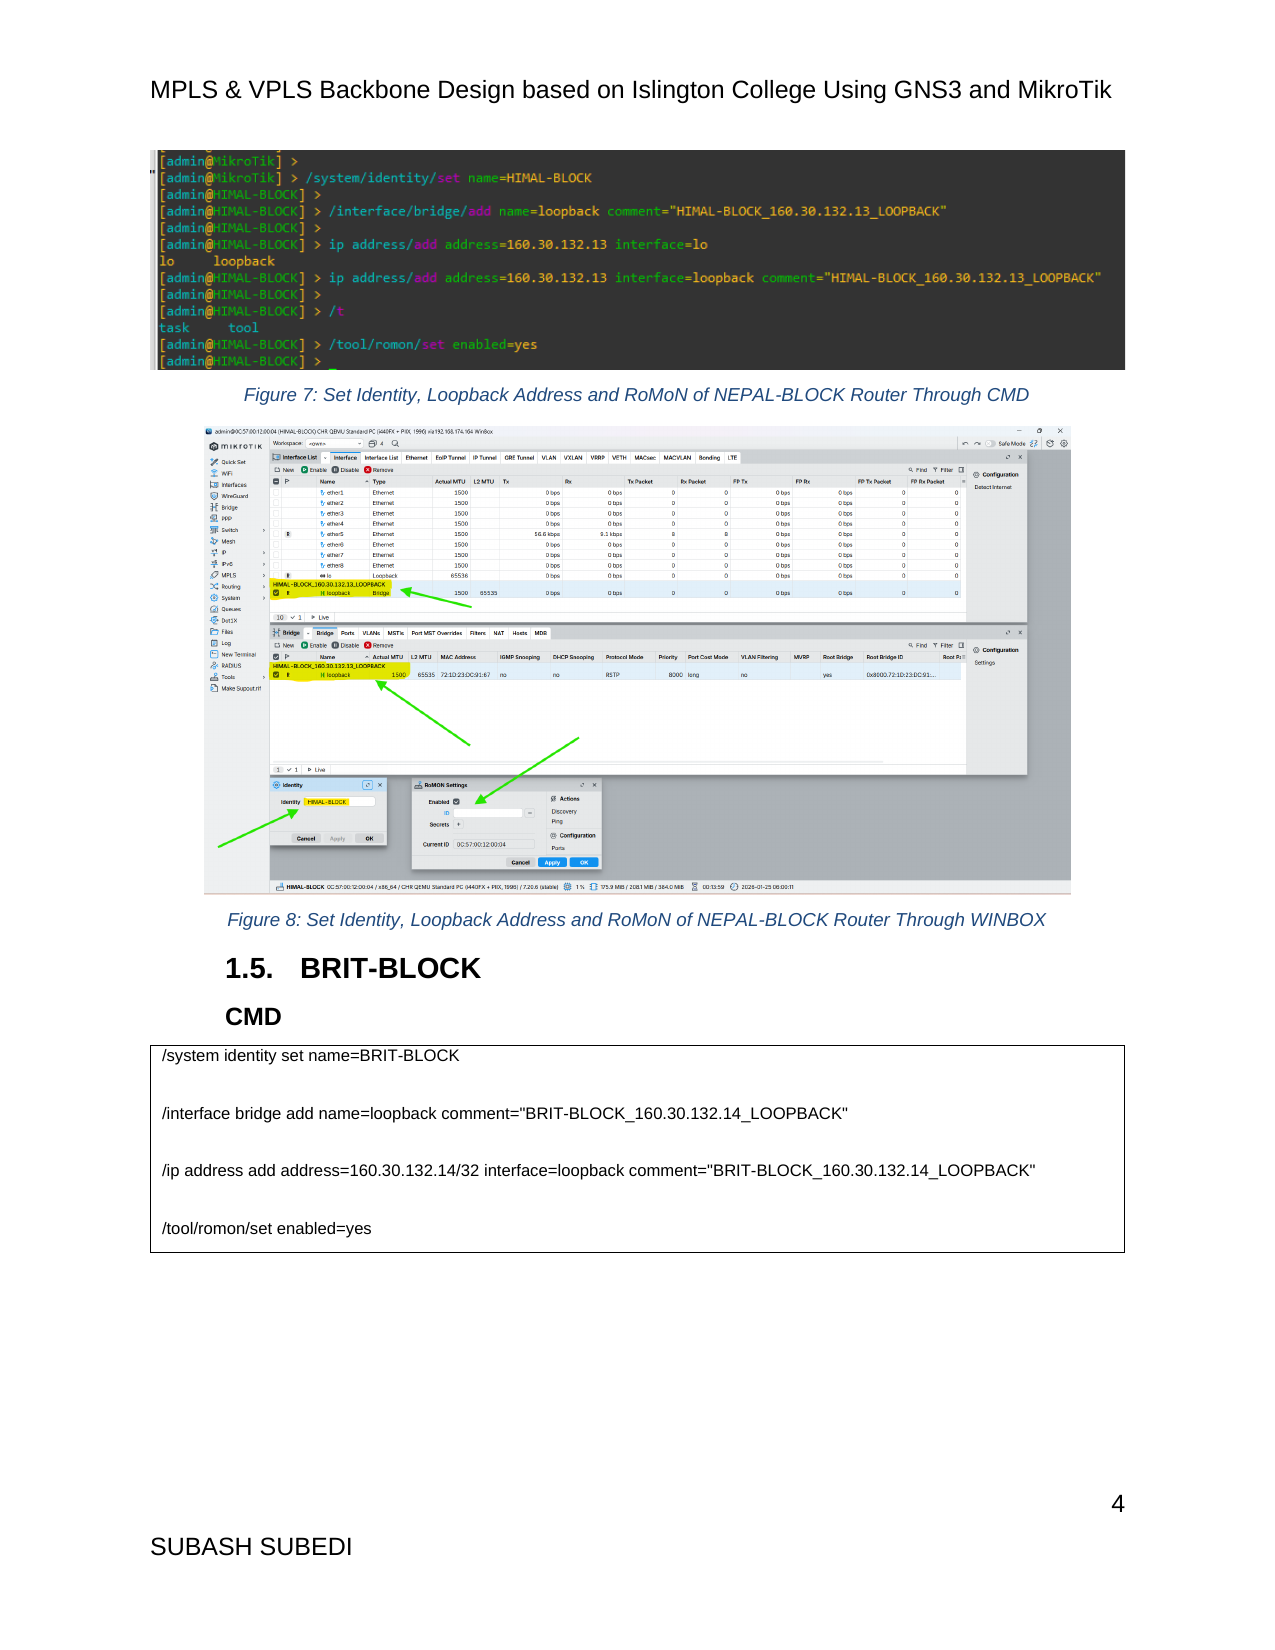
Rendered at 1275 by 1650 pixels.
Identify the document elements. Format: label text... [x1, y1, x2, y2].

text CMD [225, 1002, 1125, 1031]
picture [150, 150, 1125, 370]
picture [204, 426, 1071, 895]
table_header /system identity set name=BRIT-BLOCK /interface bridge add name=loopback comment="BRIT-BLOCK_160.30.132.14_LOOPBACK" /ip address add address=160.30.132.14/32 interface=loopback comment="BRIT-BLOCK_160.30.132.14_LOOPBACK" /tool/romon/set enabled=yes [151, 1046, 1124, 1252]
subtitle BRIT-BLOCK [225, 951, 1125, 985]
text Figure 7: Set Identity, Loopback Address and RoMoN of NEPAL-BLOCK Router Through CMD [150, 384, 1125, 405]
text Figure 8: Set Identity, Loopback Address and RoMoN of NEPAL-BLOCK Router Through WINBOX [150, 909, 1125, 931]
